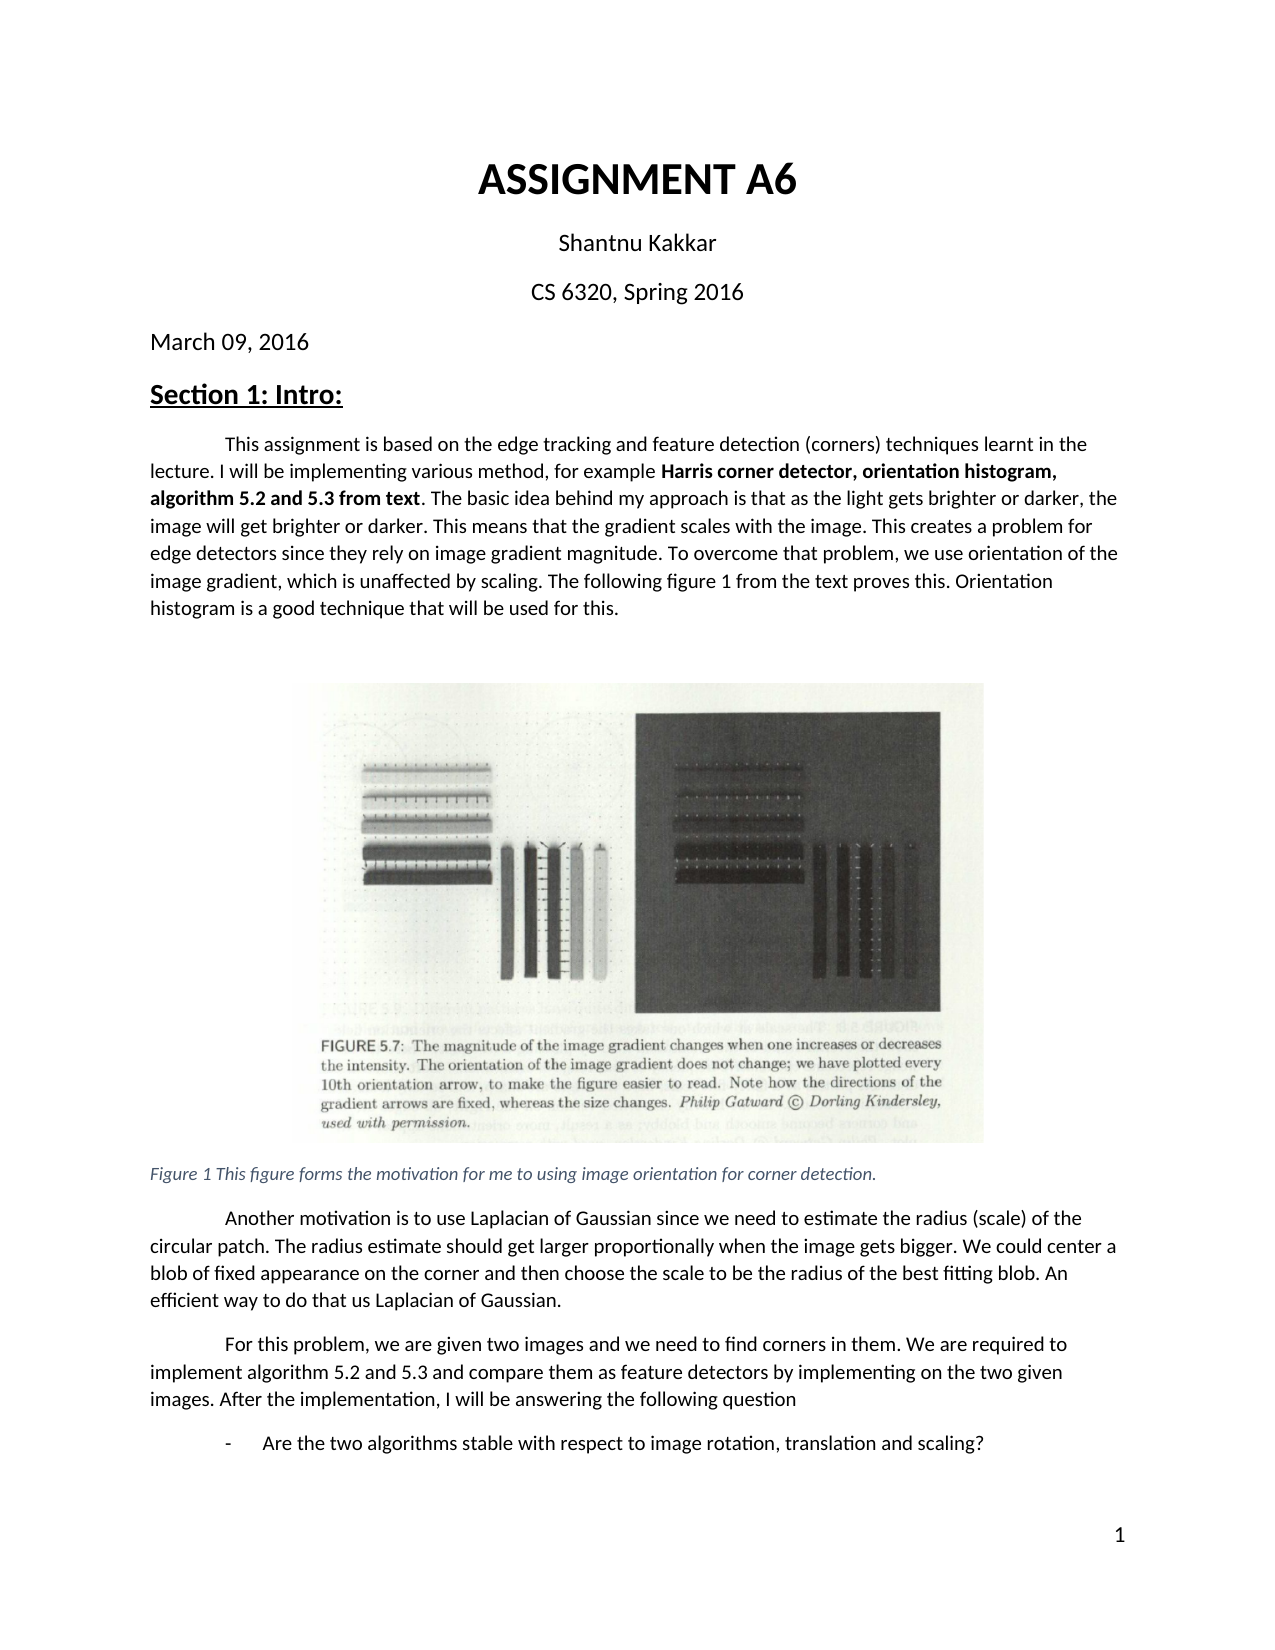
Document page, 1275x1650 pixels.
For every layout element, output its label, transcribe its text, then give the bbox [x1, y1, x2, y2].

text CS 6320, Spring 2016 [150, 277, 1125, 307]
picture [291, 683, 984, 1143]
text Another motivation is to use Laplacian of Gaussian since we need to estimate the radius (scale) of the circular patch. The radius estimate should get larger proportionally when the image gets bigger. We could center a blob of fixed appearance on the corner and then choose the scale to be the radius of the best fitting blob. An efficient way to do that us Laplacian of Gaussian. [150, 1205, 1125, 1313]
text This assignment is based on the edge tracking and feature detection (corners) techniques learnt in the lecture. I will be implementing various method, for example Harris corner detector, orientation histogram, algorithm 5.2 and 5.3 from text. The basic idea behind my approach is that as the light gets brighter or darker, the image will get brighter or darker. This means that the gradient scales with the image. This creates a problem for edge detectors since they rely on image gradient magnitude. To overcome that problem, we use orientation of the image gradient, which is unaffected by scaling. The following figure 1 from the text proves this. Orientation histogram is a good technique that will be used for this. [150, 431, 1125, 621]
text Figure 1 This figure forms the motivation for me to using image orientation for corner detection. [150, 1162, 1125, 1184]
text ASSIGNMENT A6 [150, 150, 1125, 206]
text For this problem, we are given two images and we need to find corners in them. We are required to implement algorithm 5.2 and 5.3 and compare them as feature detectors by implementing on the two given images. After the implementation, I will be answering the following question [150, 1332, 1125, 1412]
list Are the two algorithms stable with respect to image rotation, translation and scaling? [225, 1431, 1125, 1456]
text Shantnu Kakkar [150, 227, 1125, 257]
text Section 1: Intro: [150, 376, 1125, 411]
text March 09, 2016 [150, 326, 1125, 357]
